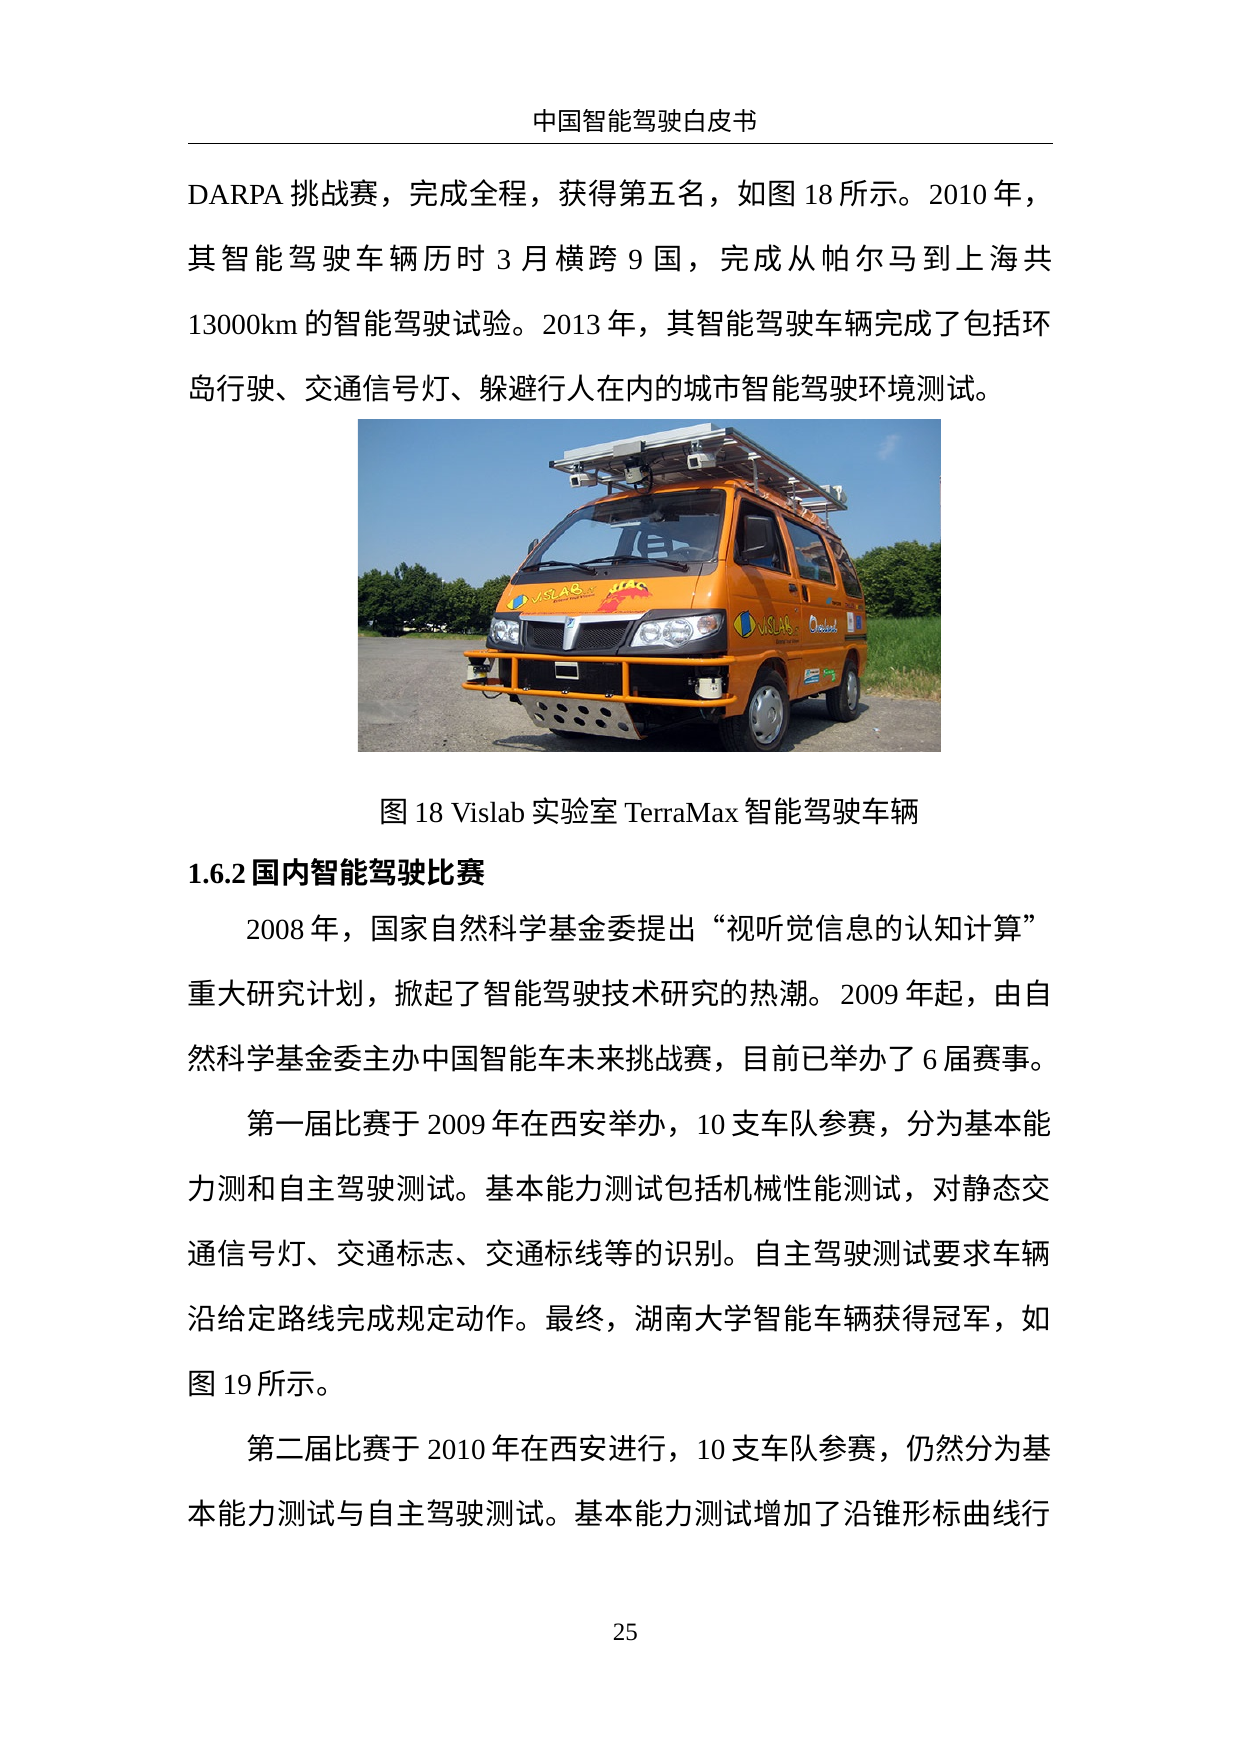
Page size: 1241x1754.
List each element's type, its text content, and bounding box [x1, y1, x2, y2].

subtitle 1.6.2国内智能驾驶比赛 [187, 842, 1053, 894]
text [187, 159, 1053, 419]
text 图18 Vislab实验室TerraMax智能驾驶车辆 [187, 777, 1053, 842]
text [187, 1414, 1053, 1544]
picture [357, 419, 941, 752]
text 第一届比赛于2009年在西安举办，10支车队参赛，分为基本能力测和自主驾驶测试。基本能力测试包括机械性能测试，对静态交通信号灯、交通标志、交通标线等的识别。自主驾驶测试要求车辆沿给定路线完成规定动作。最终，湖南大学智能车辆获得冠军，如图19所示。 [187, 1089, 1053, 1414]
text 2008年，国家自然科学基金委提出“视听觉信息的认知计算”重大研究计划，掀起了智能驾驶技术研究的热潮。2009年起，由自然科学基金委主办中国智能车未来挑战赛，目前已举办了6届赛事。 [187, 894, 1053, 1089]
